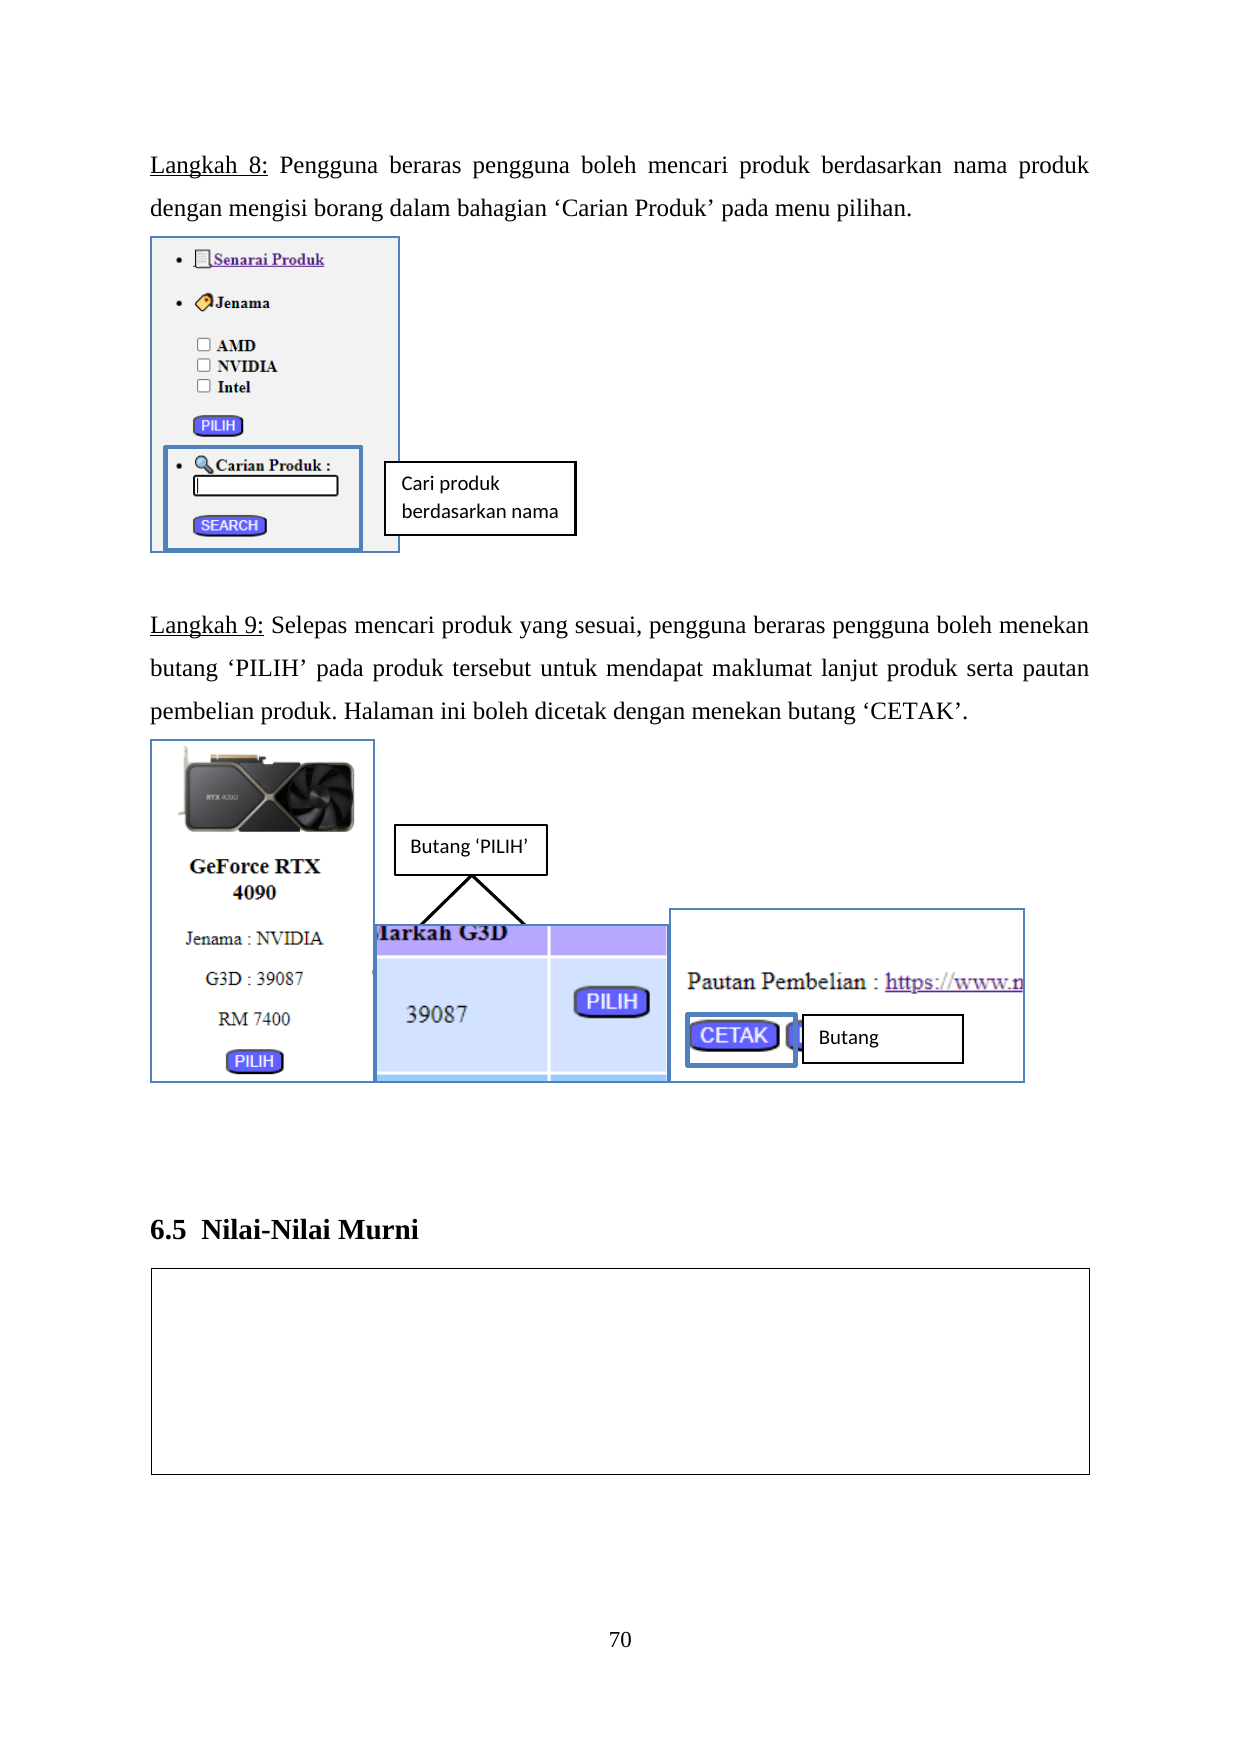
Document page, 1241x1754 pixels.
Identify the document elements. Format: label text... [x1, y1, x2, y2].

text Langkah 9: Selepas mencari produk yang sesuai, pengguna beraras pengguna boleh menekan butang ‘PILIH’ pada produk tersebut untuk mendapat maklumat lanjut produk serta pautan pembelian produk. Halaman ini boleh dicetak dengan menekan butang ‘CETAK’. [150, 610, 1090, 725]
picture [671, 910, 1023, 1081]
picture [168, 449, 359, 548]
picture [152, 741, 373, 1081]
text 6.5 Nilai-Nilai Murni [150, 1212, 1090, 1246]
text Langkah 8: Pengguna beraras pengguna boleh mencari produk berdasarkan nama produk dengan mengisi borang dalam bahagian ‘Carian Produk’ pada menu pilihan. [150, 150, 1090, 222]
picture [377, 926, 667, 1081]
picture [152, 238, 398, 551]
